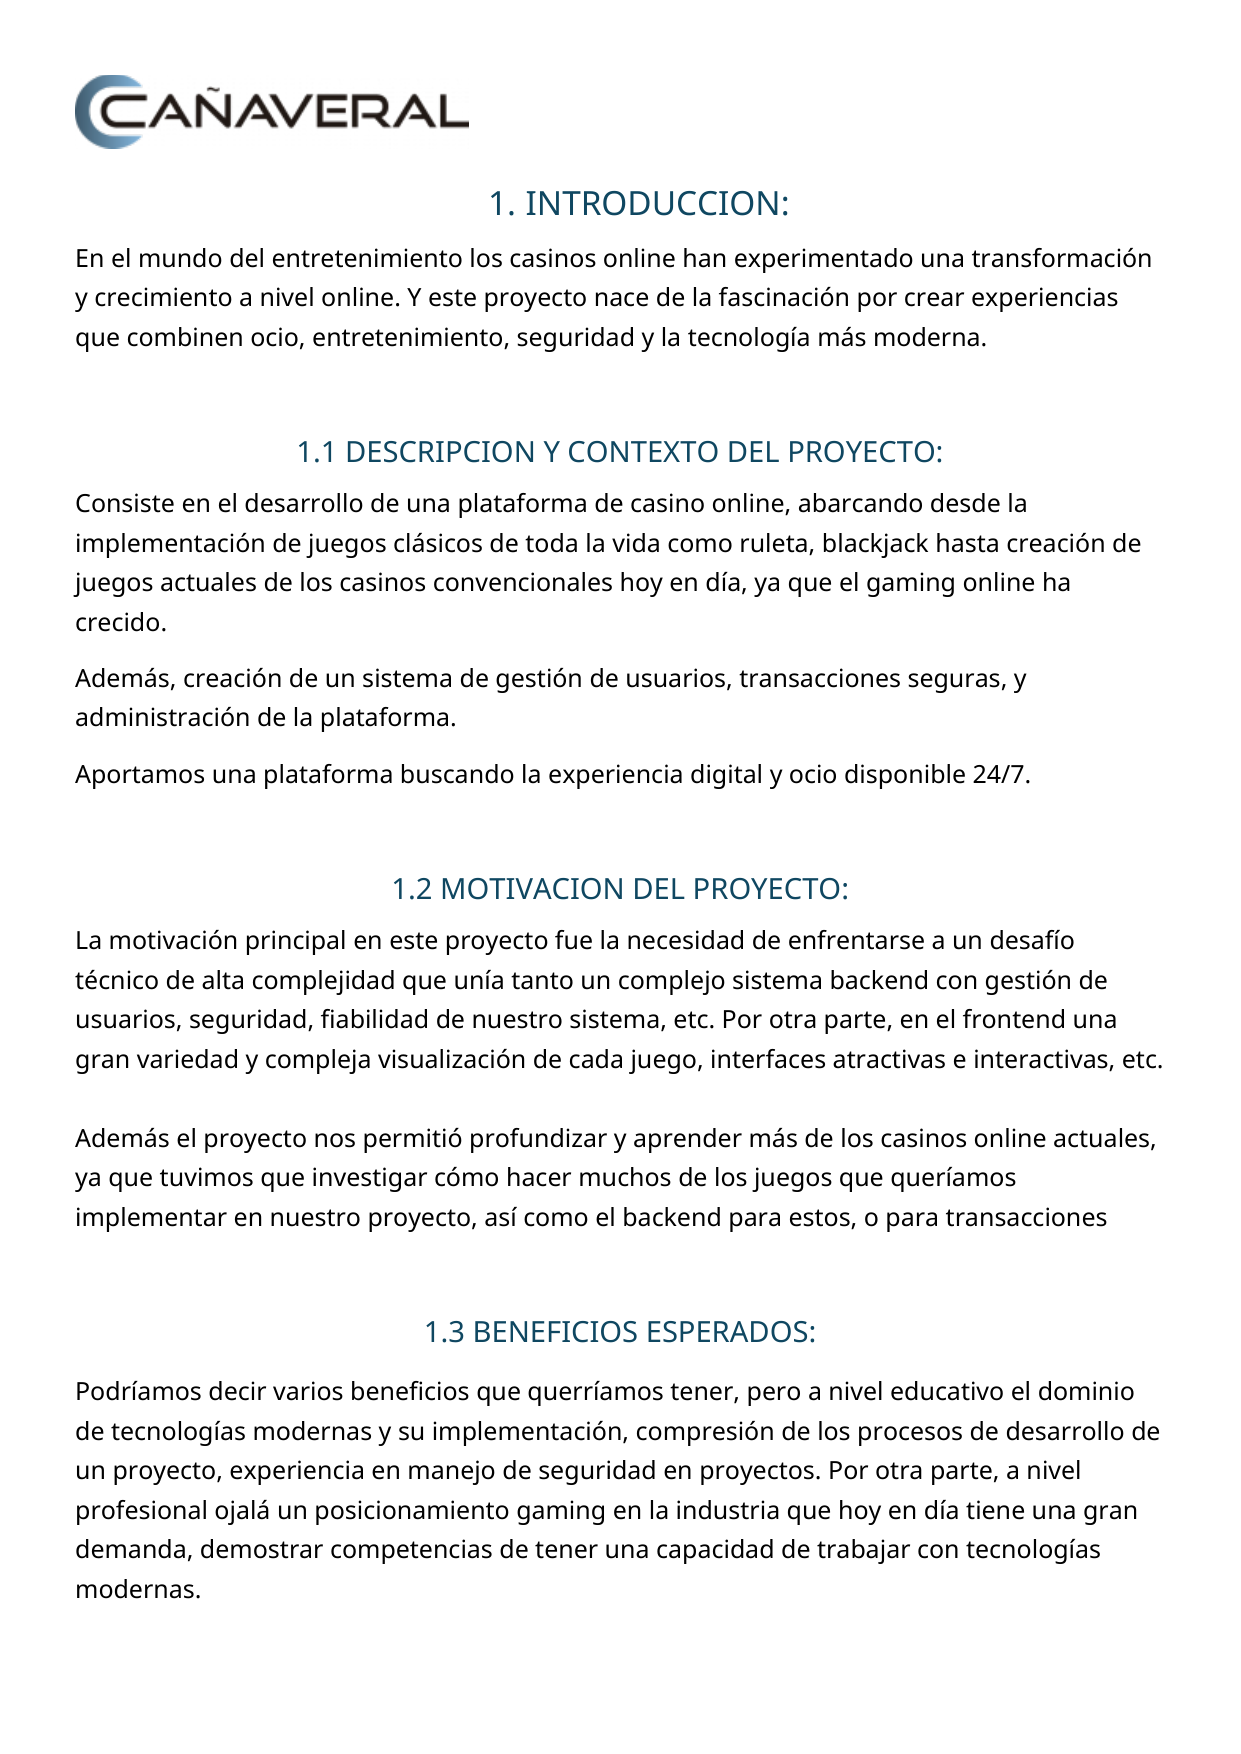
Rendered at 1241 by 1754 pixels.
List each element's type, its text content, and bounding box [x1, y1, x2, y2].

text Aportamos una plataforma buscando la experiencia digital y ocio disponible 24/7. [75, 756, 1165, 790]
text Consiste en el desarrollo de una plataforma de casino online, abarcando desde la implementación de juegos clásicos de toda la vida como ruleta, blackjack hasta creación de juegos actuales de los casinos convencionales hoy en día, ya que el gaming online ha crecido. [75, 486, 1165, 638]
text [75, 1374, 1165, 1606]
subtitle INTRODUCCION: [112, 179, 1165, 225]
text La motivación principal en este proyecto fue la necesidad de enfrentarse a un desafío técnico de alta complejidad que unía tanto un complejo sistema backend con gestión de usuarios, seguridad, fiabilidad de nuestro sistema, etc. Por otra parte, en el frontend una gran variedad y compleja visualización de cada juego, interfaces atractivas e interactivas, etc. Además el proyecto nos permitió profundizar y aprender más de los casinos online actuales, ya que tuvimos que investigar cómo hacer muchos de los juegos que queríamos implementar en nuestro proyecto, así como el backend para estos, o para transacciones [75, 923, 1165, 1233]
picture [75, 75, 469, 149]
subtitle 1.3 BENEFICIOS ESPERADOS: [75, 1311, 1165, 1351]
text En el mundo del entretenimiento los casinos online han experimentado una transformación y crecimiento a nivel online. Y este proyecto nace de la fascinación por crear experiencias que combinen ocio, entretenimiento, seguridad y la tecnología más moderna. [75, 241, 1165, 353]
subtitle 1.1 DESCRIPCION Y CONTEXTO DEL PROYECTO: [75, 432, 1165, 471]
text Además, creación de un sistema de gestión de usuarios, transacciones seguras, y administración de la plataforma. [75, 661, 1165, 734]
subtitle 1.2 MOTIVACION DEL PROYECTO: [75, 868, 1165, 908]
